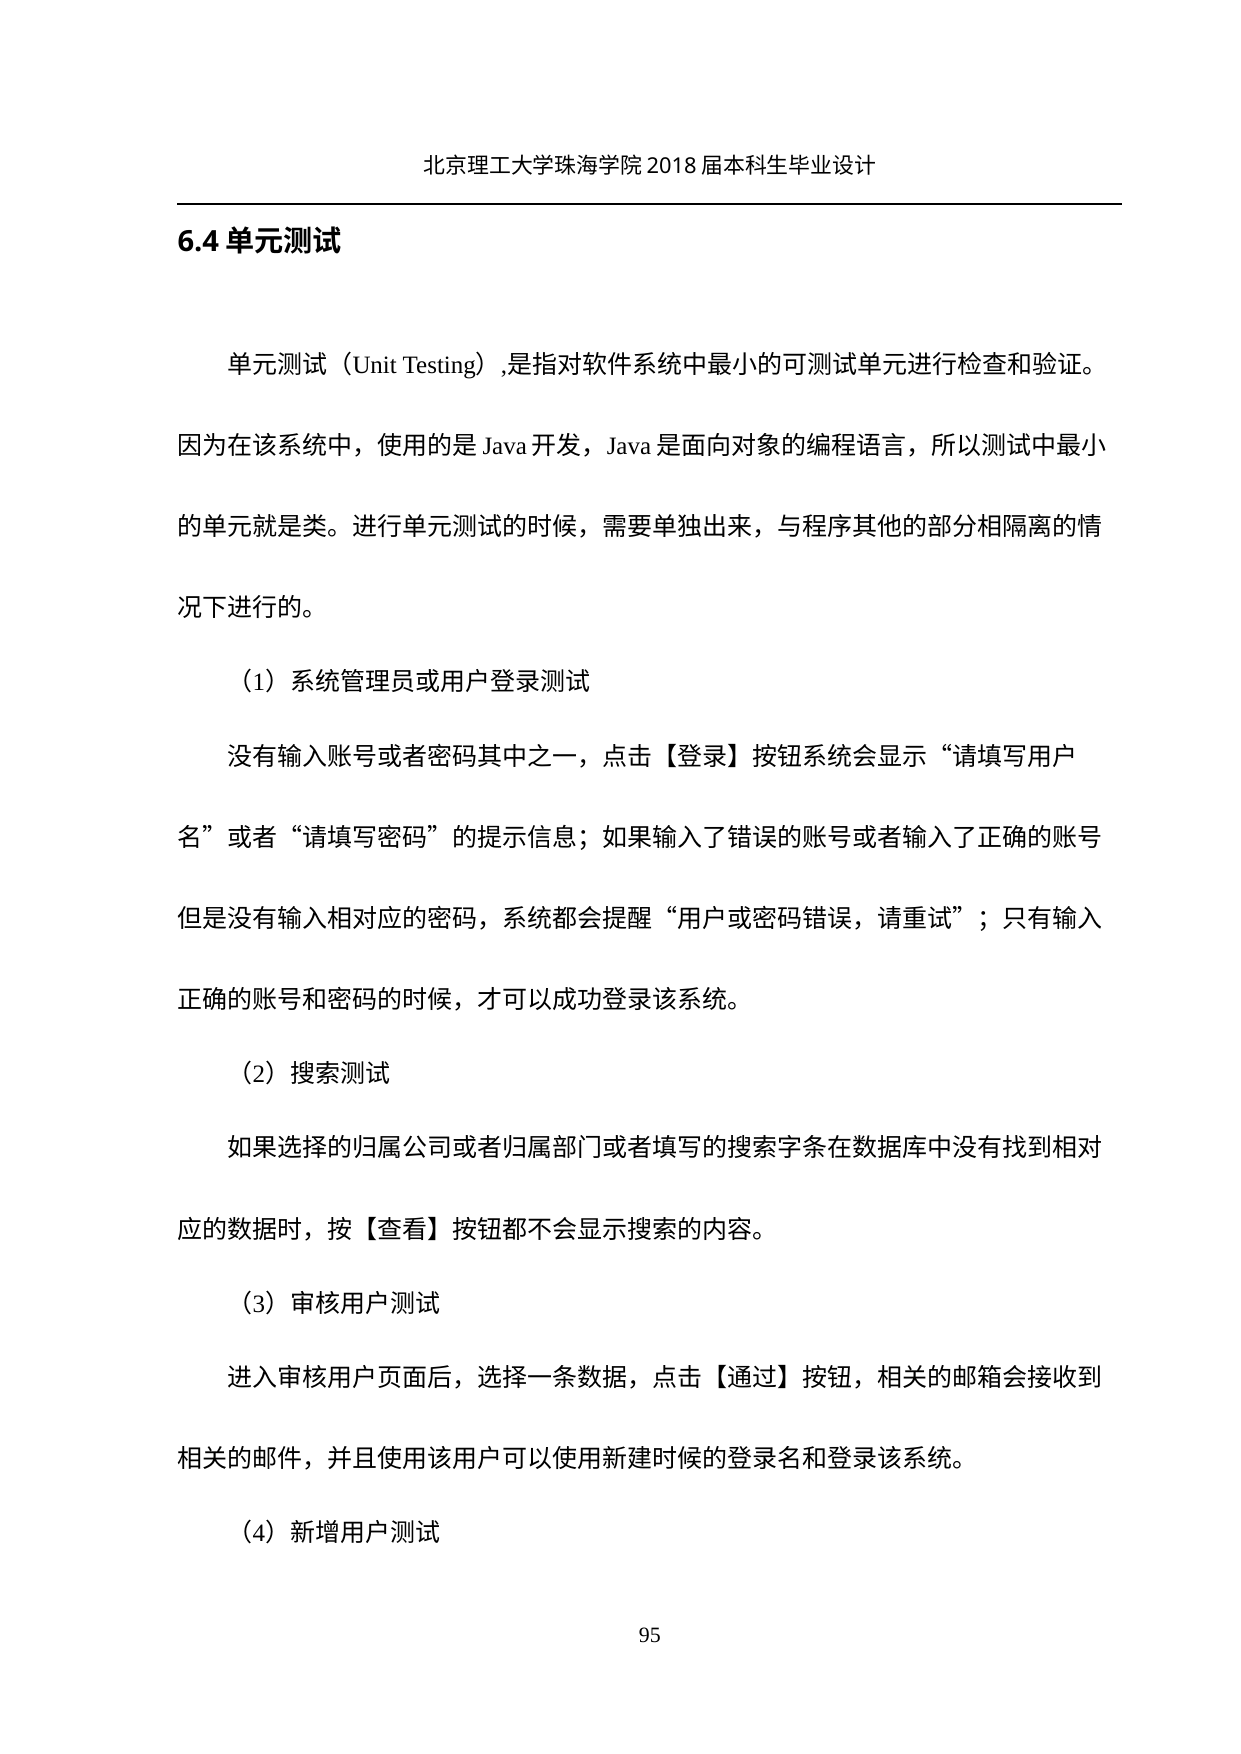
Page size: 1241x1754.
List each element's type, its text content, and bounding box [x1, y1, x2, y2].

text 单元测试（Unit Testing）,是指对软件系统中最小的可测试单元进行检查和验证。因为在该系统中，使用的是Java开发，Java是面向对象的编程语言，所以测试中最小的单元就是类。进行单元测试的时候，需要单独出来，与程序其他的部分相隔离的情况下进行的。 [177, 330, 1122, 638]
text （4）新增用户测试 [177, 1498, 1122, 1563]
text 进入审核用户页面后，选择一条数据，点击【通过】按钮，相关的邮箱会接收到相关的邮件，并且使用该用户可以使用新建时候的登录名和登录该系统。 [177, 1343, 1122, 1489]
text 如果选择的归属公司或者归属部门或者填写的搜索字条在数据库中没有找到相对应的数据时，按【查看】按钮都不会显示搜索的内容。 [177, 1113, 1122, 1260]
text （3）审核用户测试 [177, 1269, 1122, 1334]
text （2）搜索测试 [177, 1039, 1122, 1104]
text 没有输入账号或者密码其中之一，点击【登录】按钮系统会显示“请填写用户名”或者“请填写密码”的提示信息；如果输入了错误的账号或者输入了正确的账号但是没有输入相对应的密码，系统都会提醒“用户或密码错误，请重试”；只有输入正确的账号和密码的时候，才可以成功登录该系统。 [177, 722, 1122, 1030]
subtitle 6.4单元测试 [177, 207, 1122, 272]
text （1）系统管理员或用户登录测试 [177, 647, 1122, 712]
